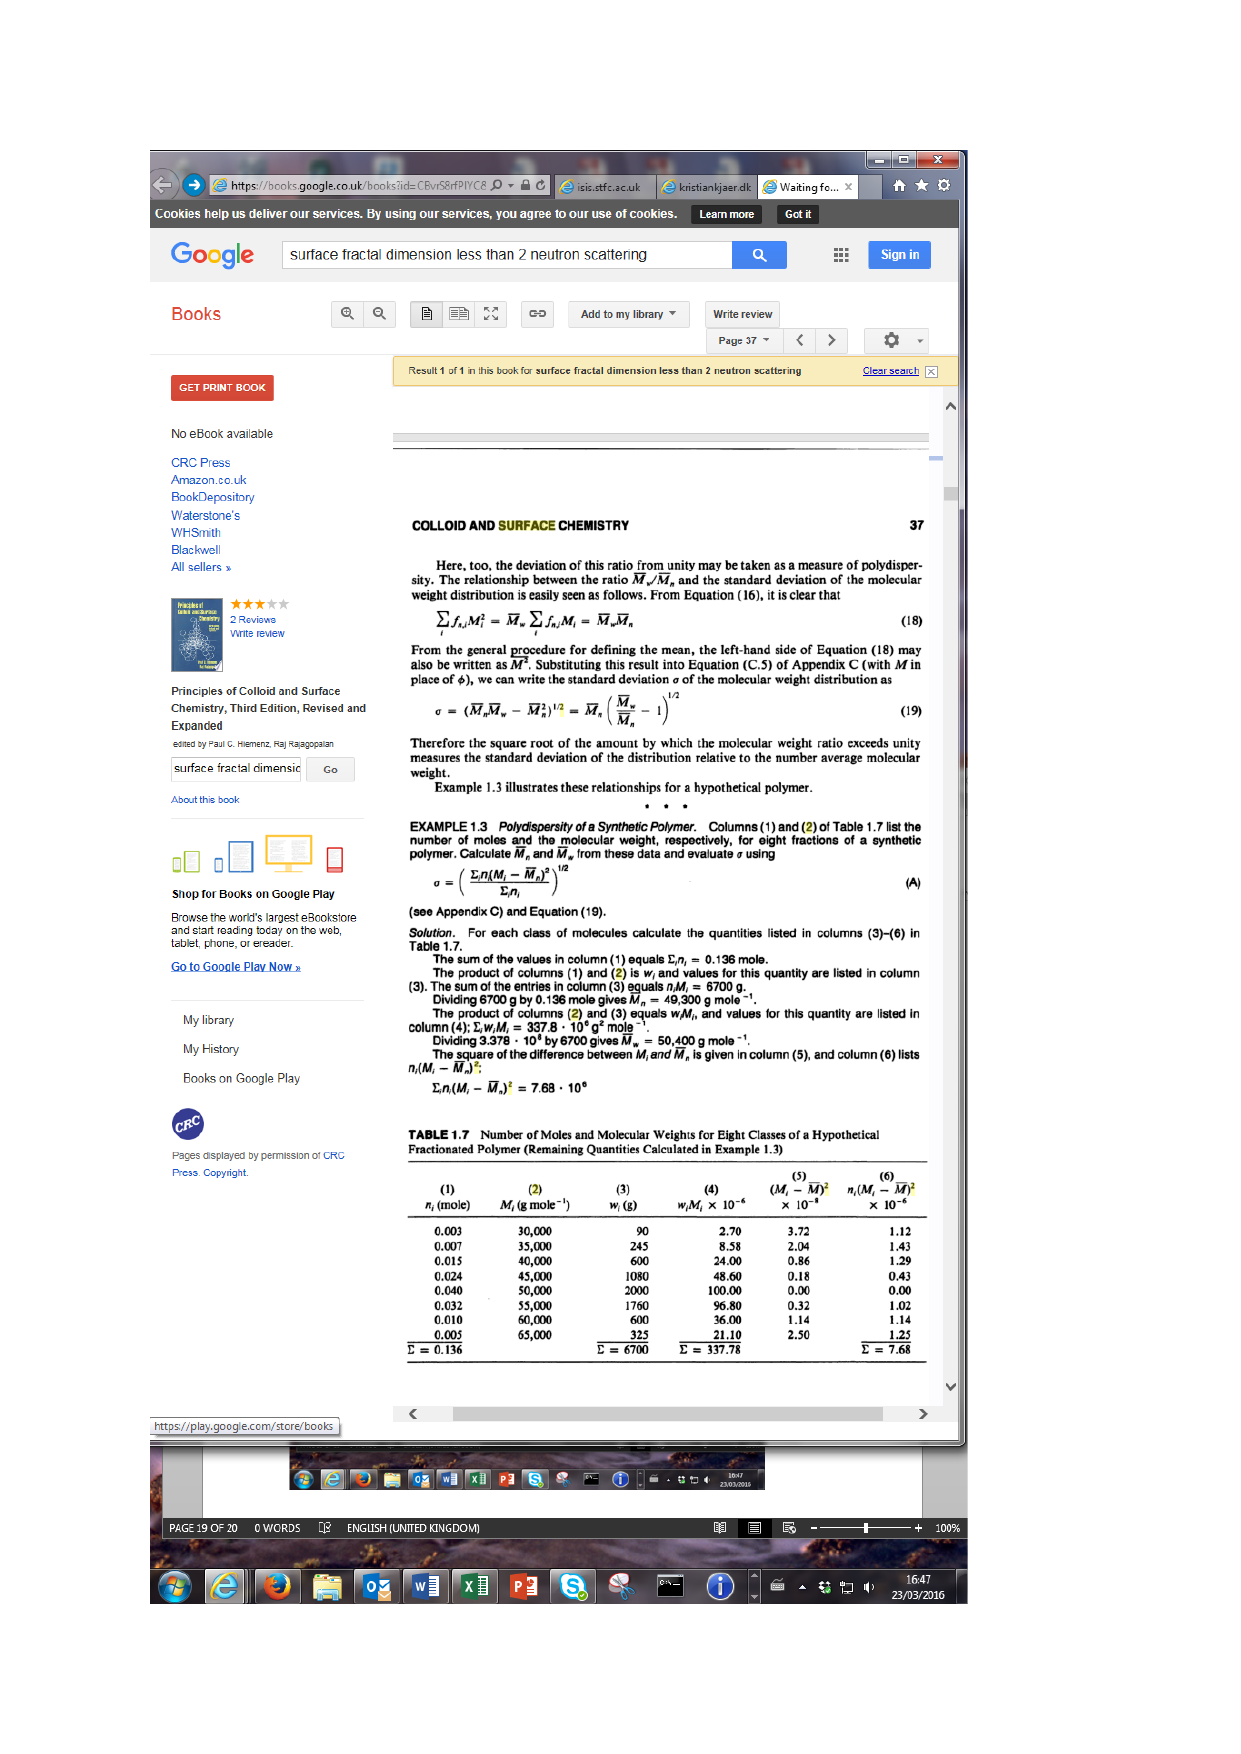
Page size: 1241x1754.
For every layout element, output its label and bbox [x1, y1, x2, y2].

picture [150, 150, 968, 1604]
